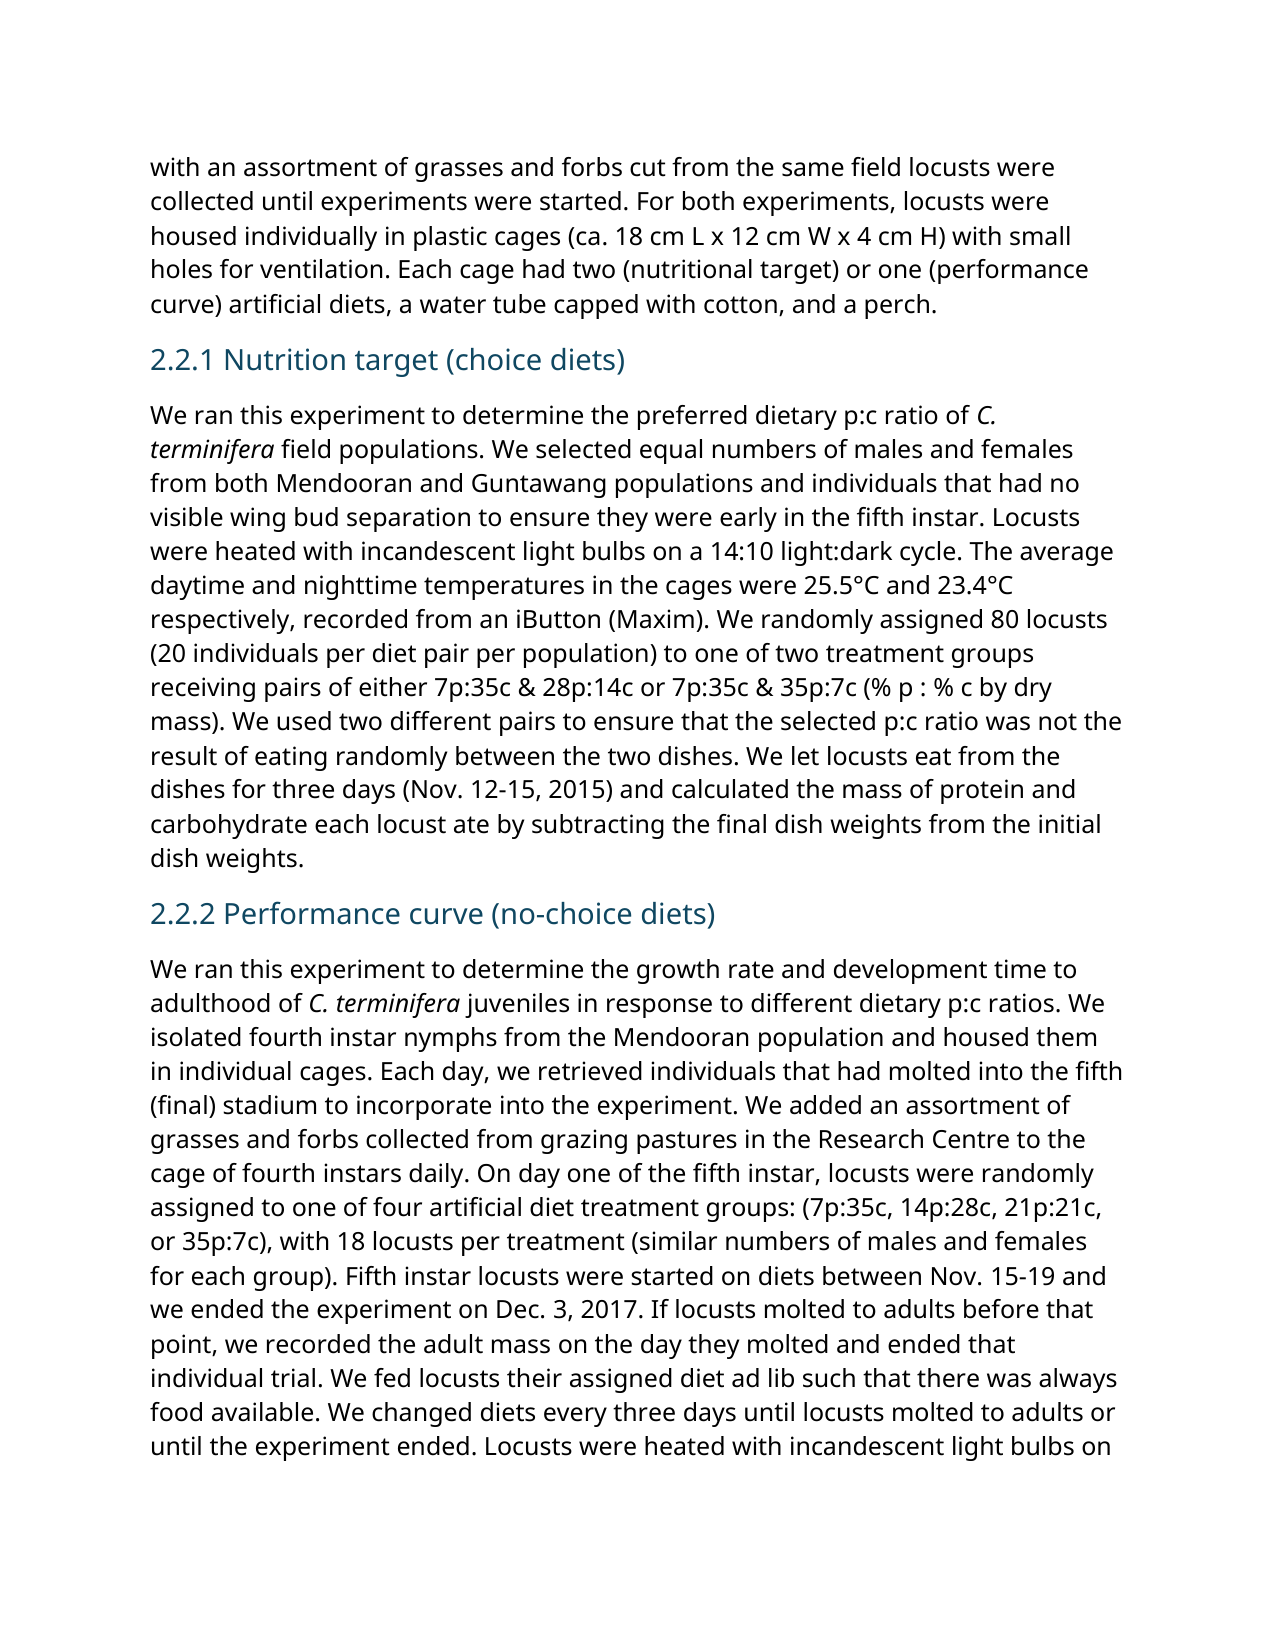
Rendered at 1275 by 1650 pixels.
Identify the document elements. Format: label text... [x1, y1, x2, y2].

subtitle 2.2.1 Nutrition target (choice diets) [150, 339, 1125, 379]
subtitle 2.2.2 Performance curve (no-choice diets) [150, 893, 1125, 933]
text We ran this experiment to determine the preferred dietary p:c ratio of C. terminifera field populations. We selected equal numbers of males and females from both Mendooran and Guntawang populations and individuals that had no visible wing bud separation to ensure they were early in the fifth instar. Locusts were heated with incandescent light bulbs on a 14:10 light:dark cycle. The average daytime and nighttime temperatures in the cages were 25.5°C and 23.4°C respectively, recorded from an iButton (Maxim). We randomly assigned 80 locusts (20 individuals per diet pair per population) to one of two treatment groups receiving pairs of either 7p:35c & 28p:14c or 7p:35c & 35p:7c (% p : % c by dry mass). We used two different pairs to ensure that the selected p:c ratio was not the result of eating randomly between the two dishes. We let locusts eat from the dishes for three days (Nov. 12-15, 2015) and calculated the mass of protein and carbohydrate each locust ate by subtracting the final dish weights from the initial dish weights. [150, 397, 1125, 874]
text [150, 952, 1125, 1462]
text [150, 150, 1125, 320]
